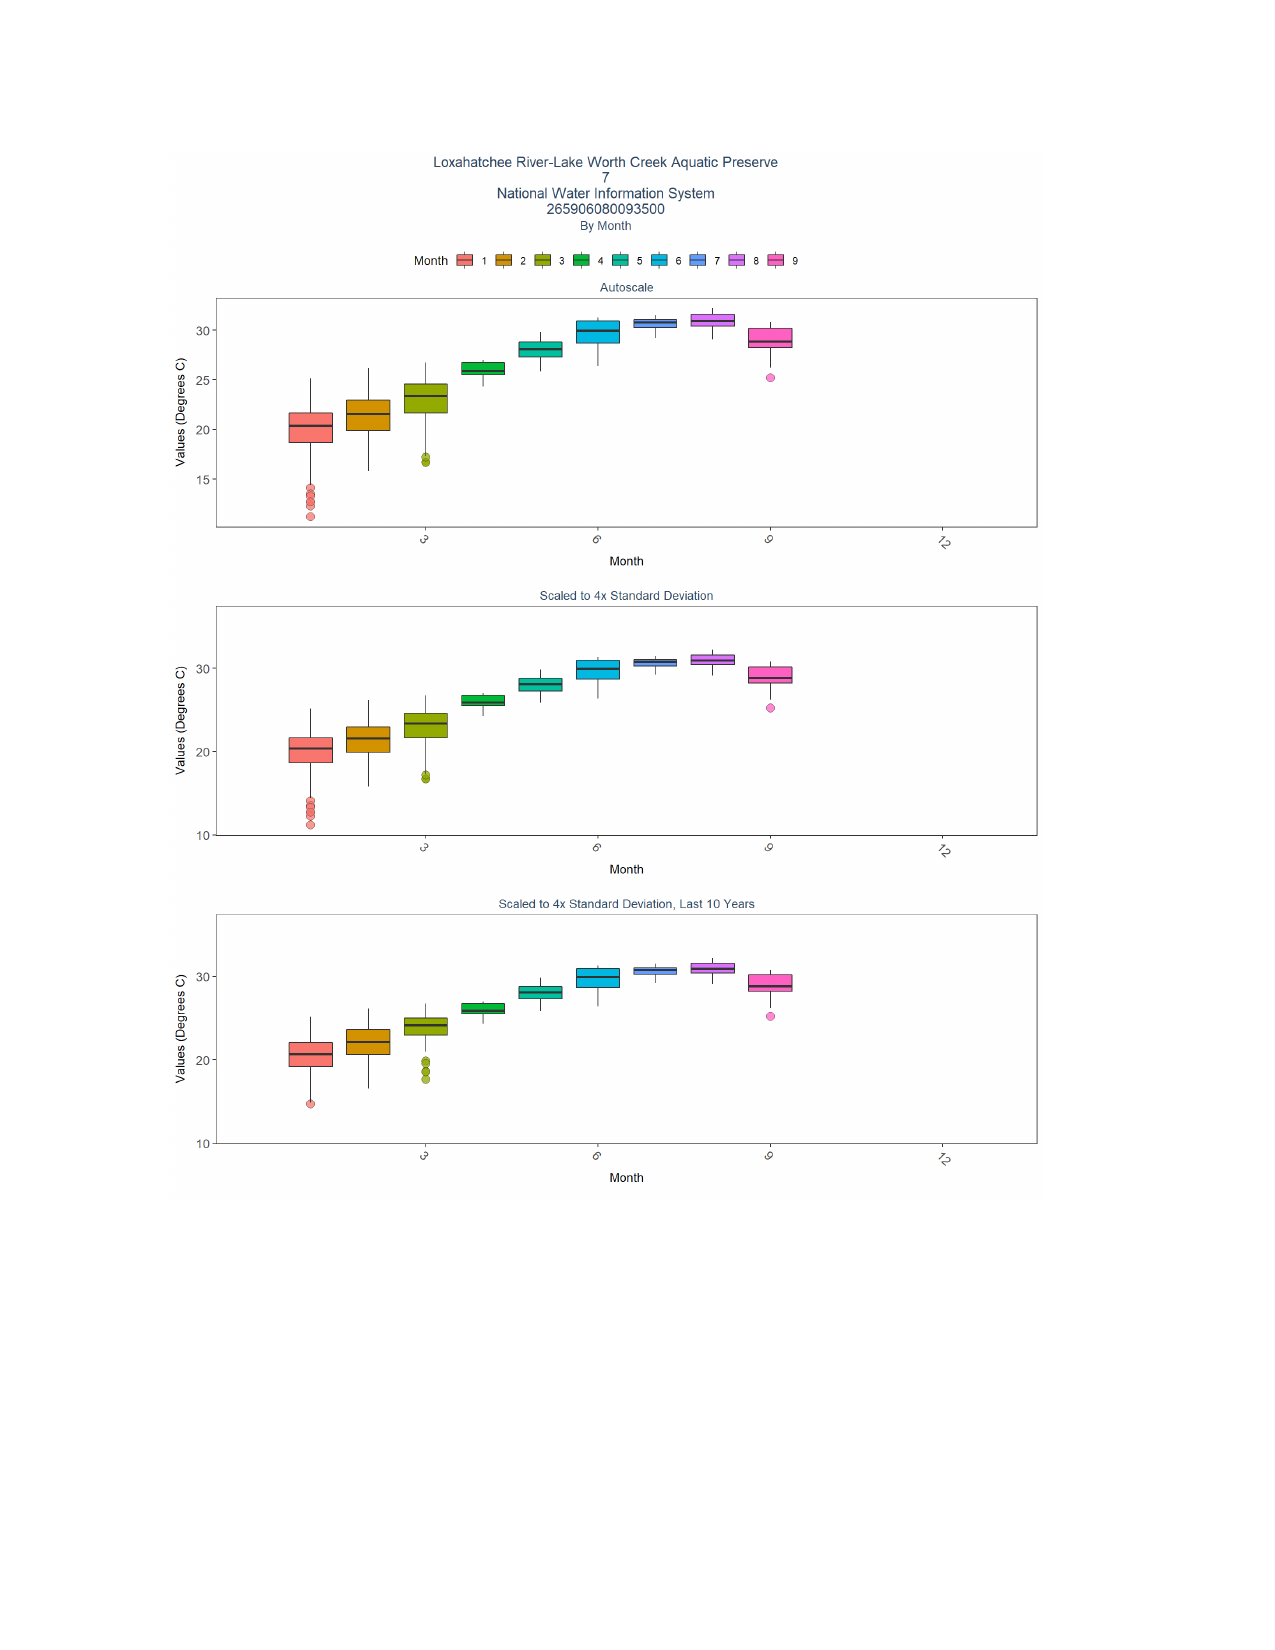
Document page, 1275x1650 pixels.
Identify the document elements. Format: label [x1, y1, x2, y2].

picture [168, 150, 1044, 1200]
